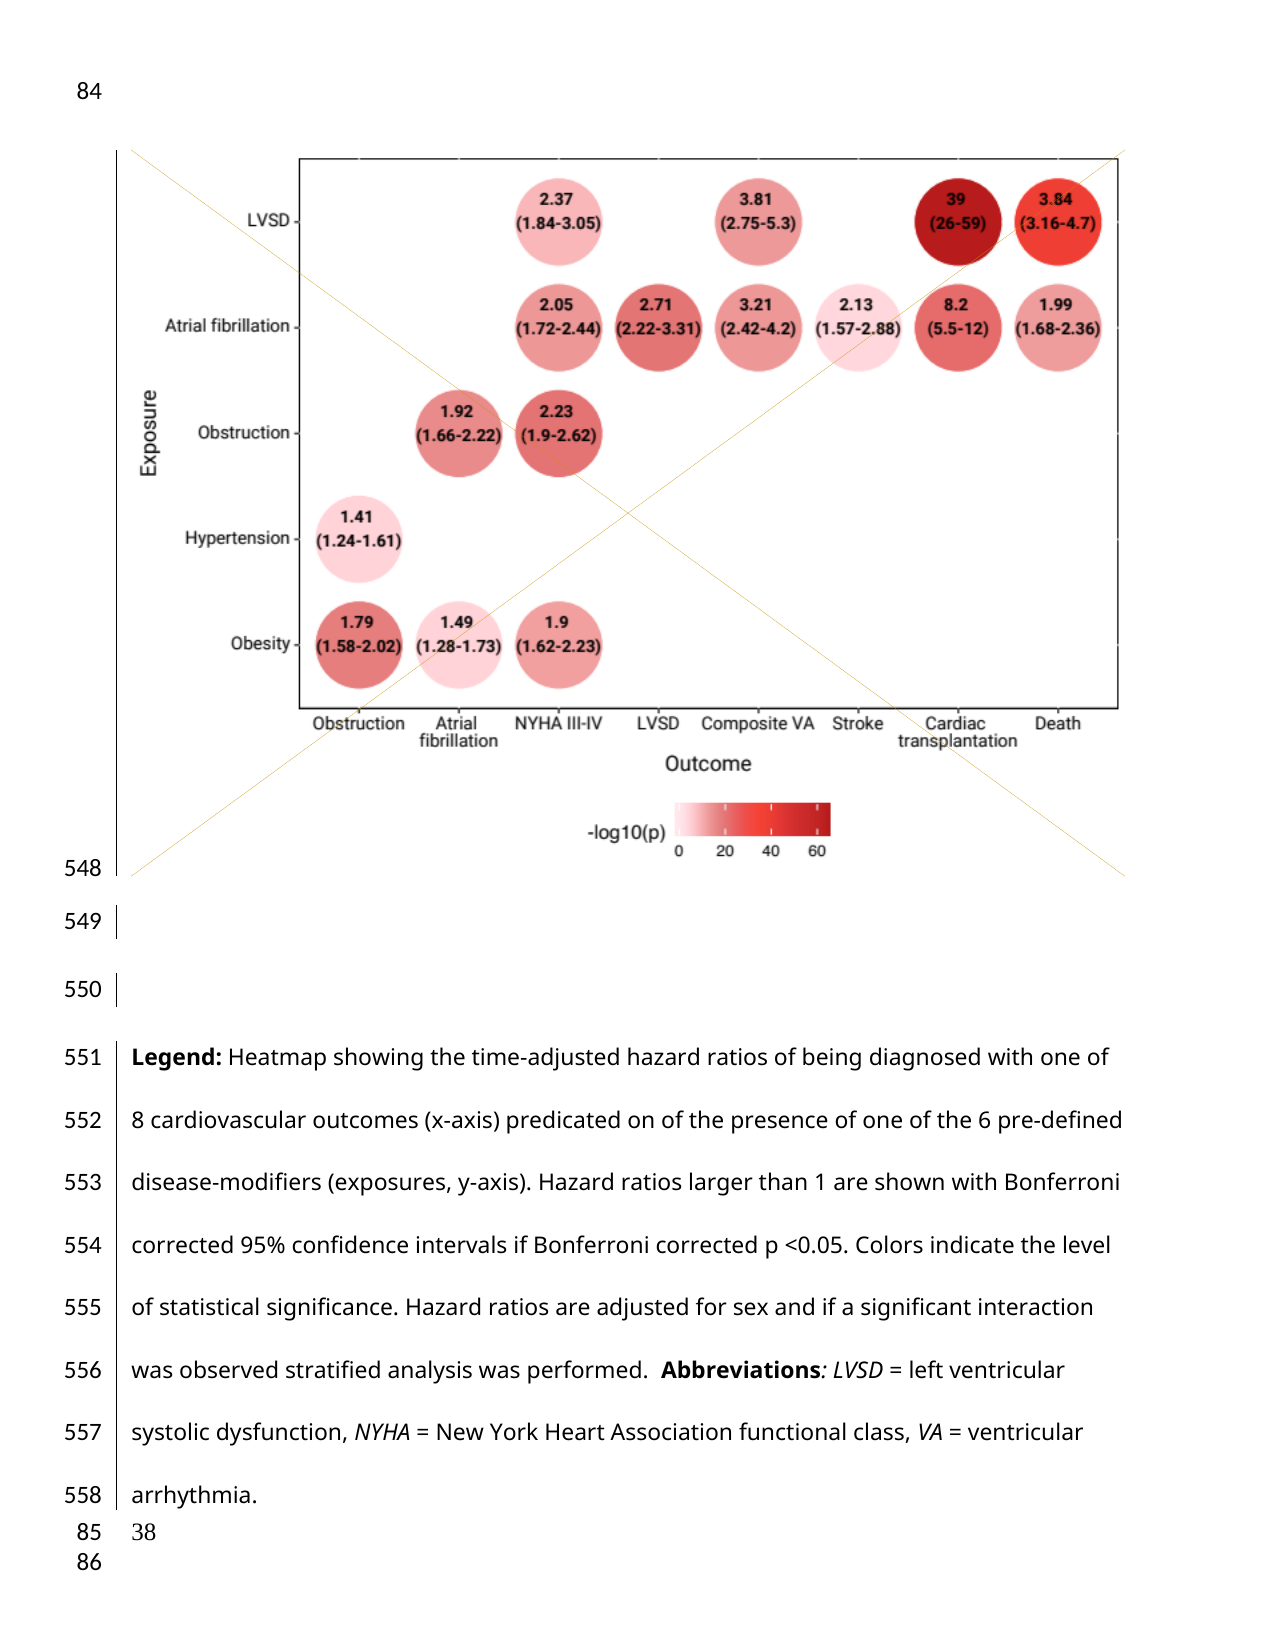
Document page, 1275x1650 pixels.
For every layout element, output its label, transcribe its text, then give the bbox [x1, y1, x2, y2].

text Legend: Heatmap showing the time-adjusted hazard ratios of being diagnosed with one of 8 cardiovascular outcomes (x-axis) predicated on of the presence of one of the 6 pre-defined disease-modifiers (exposures, y-axis). Hazard ratios larger than 1 are shown with Bonferroni corrected 95% confidence intervals if Bonferroni corrected p <0.05. Colors indicate the level of statistical significance. Hazard ratios are adjusted for sex and if a significant interaction was observed stratified analysis was performed. Abbreviations: LVSD = left ventricular systolic dysfunction, NYHA = New York Heart Association functional class, VA = ventricular arrhythmia. [131, 1041, 1125, 1510]
